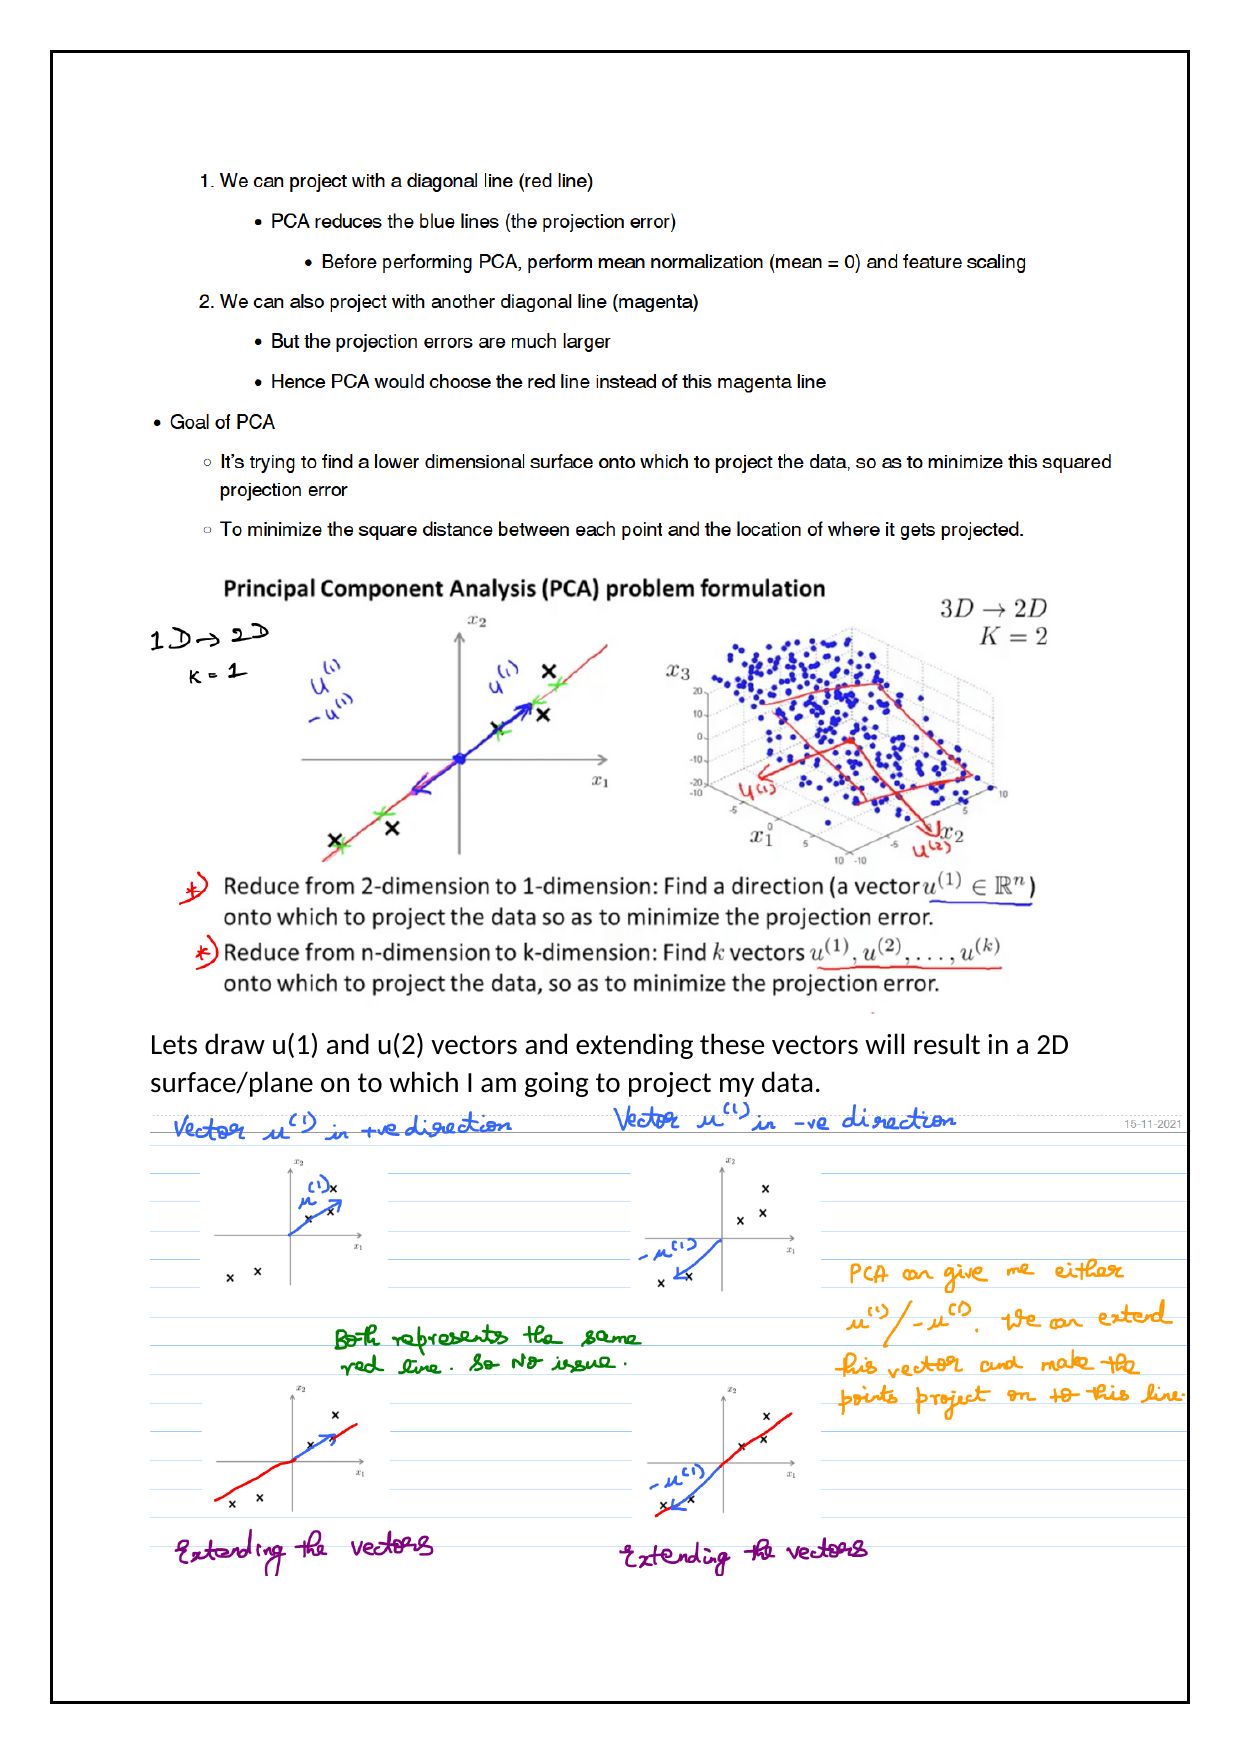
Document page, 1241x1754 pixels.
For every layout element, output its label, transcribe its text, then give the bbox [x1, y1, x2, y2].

picture [150, 1102, 1187, 1576]
text Lets draw u(1) and u(2) vectors and extending these vectors will result in a 2D surface/plane on to which I am going to project my data. [150, 1024, 1090, 1102]
picture [150, 150, 1136, 565]
picture [150, 567, 1091, 1024]
